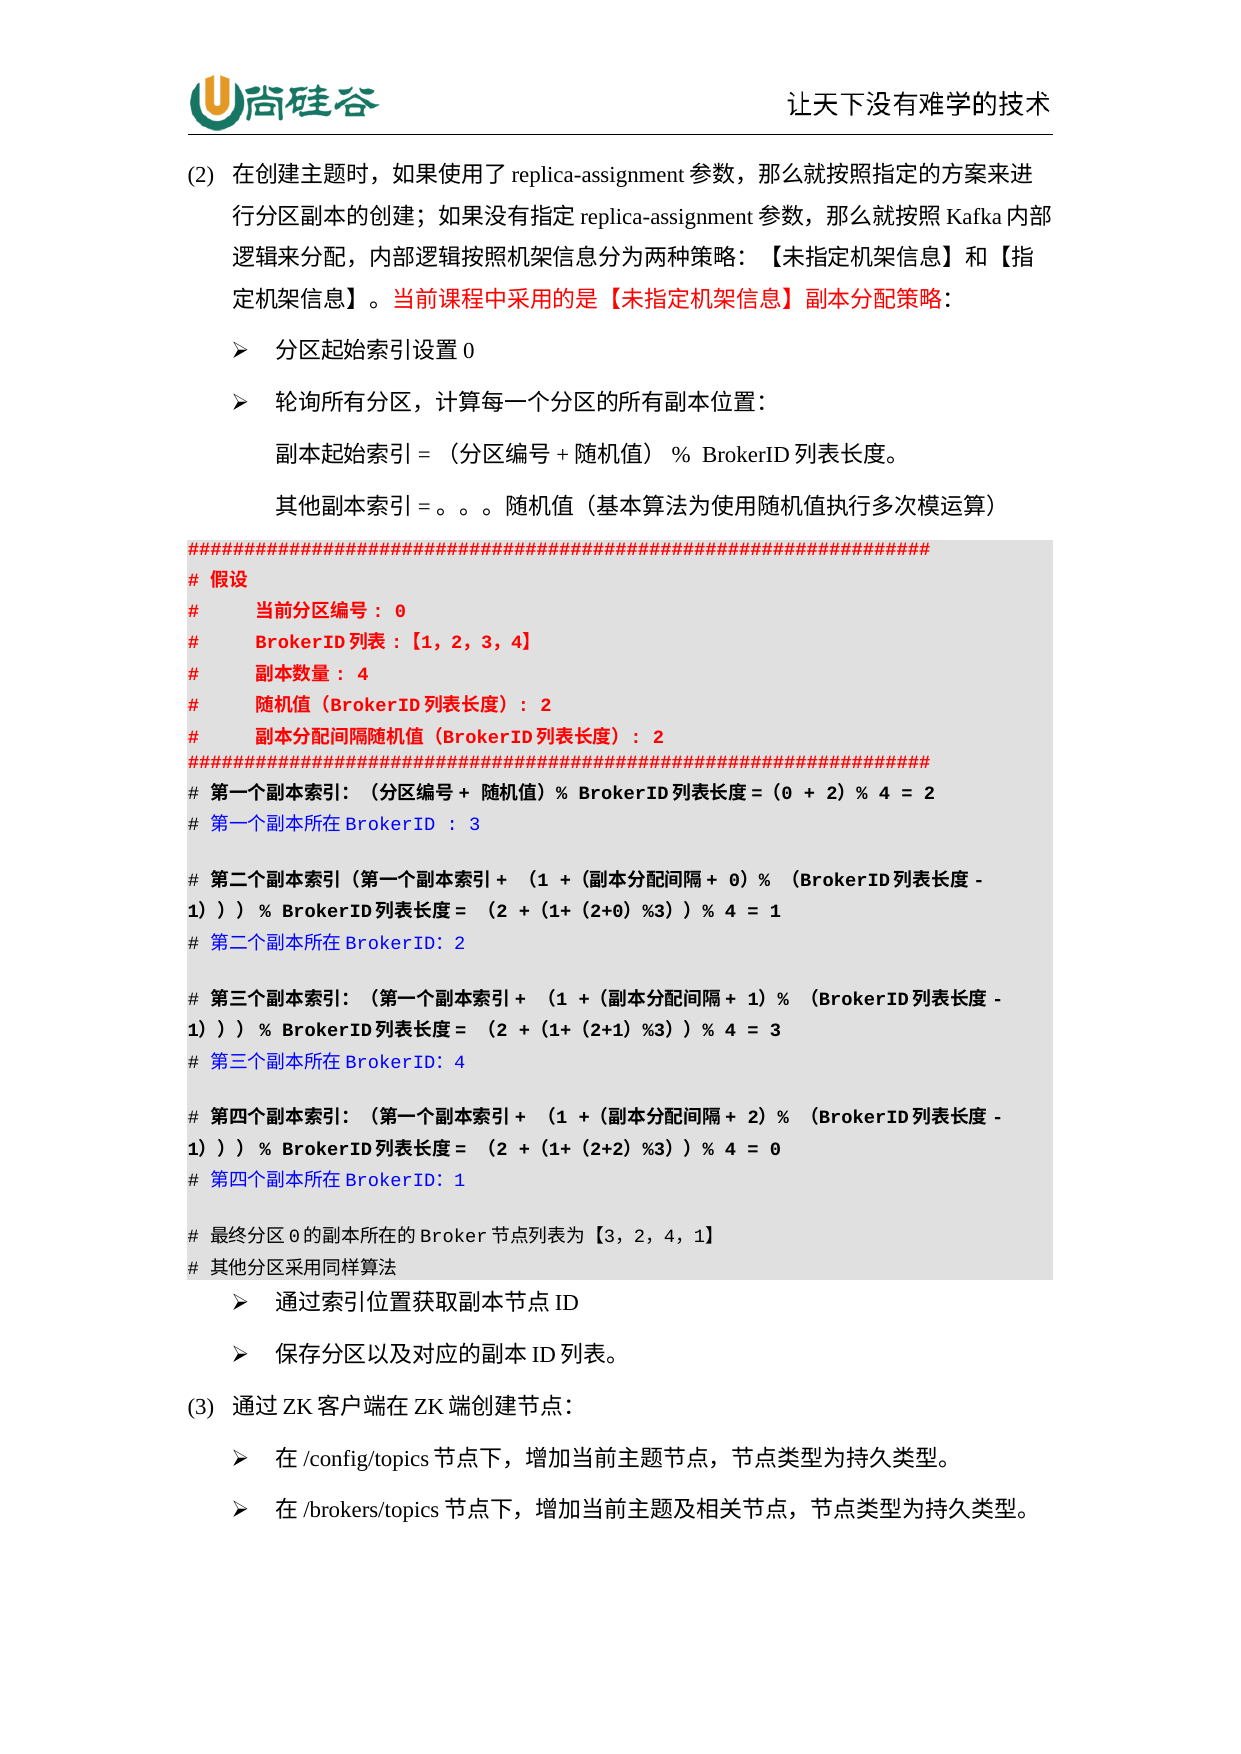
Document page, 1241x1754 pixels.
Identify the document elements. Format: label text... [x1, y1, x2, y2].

list 其他副本索引 = 。。。随机值（基本算法为使用随机值执行多次模运算） [231, 488, 1053, 521]
list 轮询所有分区，计算每一个分区的所有副本位置： [231, 384, 1053, 417]
text # 随机值（BrokerID列表长度）: 2 [187, 690, 1053, 717]
text # 第一个副本索引：（分区编号 + 随机值）% BrokerID列表长度 =（0 + 2）% 4 = 2 [187, 777, 1053, 805]
list 通过ZK客户端在ZK端创建节点： [187, 1388, 1053, 1421]
list 在创建主题时，如果使用了replica-assignment参数，那么就按照指定的方案来进行分区副本的创建；如果没有指定replica-assignment参数，那么就按照Kafka内部逻辑来分配，内部逻辑按照机架信息分为两种策略：【未指定机架信息】和【指定机架信息】。当前课程中采用的是【未指定机架信息】副本分配策略： [187, 156, 1053, 314]
text # BrokerID列表 :【1，2，3，4】 [187, 627, 1053, 654]
text ################################################################## [187, 540, 1053, 561]
text # 副本数量 : 4 [187, 659, 1053, 686]
text # 副本分配间隔随机值（BrokerID列表长度）: 2 [187, 722, 1053, 749]
text # 第一个副本所在BrokerID : 3 [187, 809, 1053, 836]
text # 最终分区0的副本所在的Broker节点列表为【3，2，4，1】 [187, 1221, 1053, 1248]
list 通过索引位置获取副本节点ID [231, 1284, 1053, 1317]
text # 第四个副本所在BrokerID：1 [187, 1165, 1053, 1192]
list 分区起始索引设置0 [231, 332, 1053, 366]
text # 第三个副本所在BrokerID：4 [187, 1046, 1053, 1074]
list 副本起始索引 = （分区编号 + 随机值） % BrokerID列表长度。 [231, 436, 1053, 469]
list 在 /config/topics节点下，增加当前主题节点，节点类型为持久类型。 [231, 1439, 1053, 1473]
text # 第三个副本索引：（第一个副本索引 + （1 +（副本分配间隔 + 1）% （BrokerID列表长度 - 1））） % BrokerID列表长度 = （2 +（1+（2+1）%3））% 4 = 3 [187, 983, 1053, 1042]
picture [187, 73, 1053, 132]
text ################################################################## [187, 753, 1053, 774]
text # 假设 [187, 564, 1053, 592]
text # 第二个副本所在BrokerID：2 [187, 928, 1053, 955]
list 保存分区以及对应的副本ID列表。 [231, 1336, 1053, 1369]
text # 其他分区采用同样算法 [187, 1252, 1053, 1280]
text # 当前分区编号 : 0 [187, 596, 1053, 623]
text # 第二个副本索引（第一个副本索引 + （1 +（副本分配间隔 + 0）% （BrokerID列表长度 - 1））） % BrokerID列表长度 = （2 +（1+（2+0）%3））% 4 = 1 [187, 865, 1053, 923]
list 在 /brokers/topics节点下，增加当前主题及相关节点，节点类型为持久类型。 [231, 1491, 1053, 1524]
text # 第四个副本索引：（第一个副本索引 + （1 +（副本分配间隔 + 2）% （BrokerID列表长度 - 1））） % BrokerID列表长度 = （2 +（1+（2+2）%3））% 4 = 0 [187, 1102, 1053, 1161]
